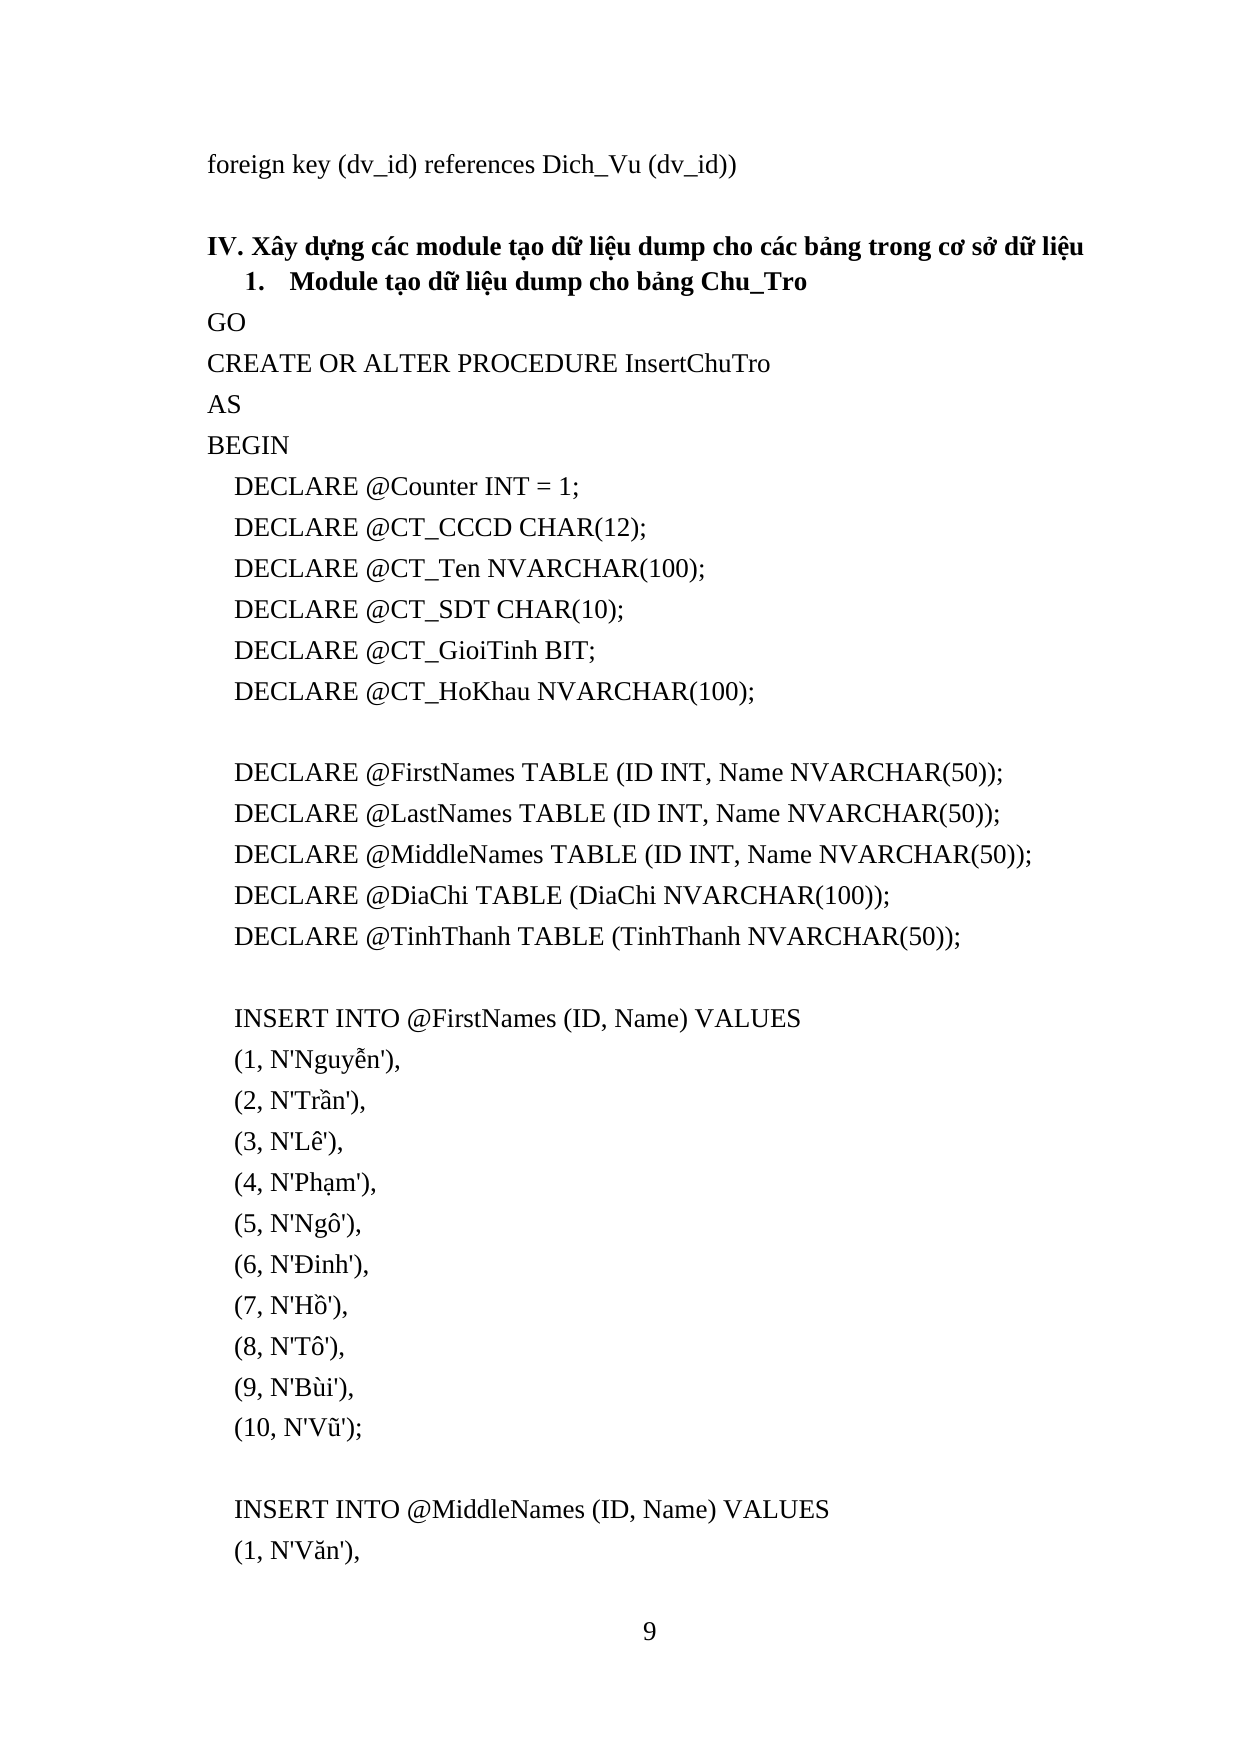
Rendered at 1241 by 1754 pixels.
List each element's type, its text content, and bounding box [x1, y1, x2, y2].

text DECLARE @CT_GioiTinh BIT; [207, 634, 1092, 665]
text DECLARE @DiaChi TABLE (DiaChi NVARCHAR(100)); [207, 879, 1092, 911]
text DECLARE @LastNames TABLE (ID INT, Name NVARCHAR(50)); [207, 797, 1092, 829]
text DECLARE @TinhThanh TABLE (TinhThanh NVARCHAR(50)); [207, 920, 1092, 951]
text DECLARE @CT_SDT CHAR(10); [207, 593, 1092, 624]
text INSERT INTO @FirstNames (ID, Name) VALUES [207, 1002, 1092, 1033]
text DECLARE @MiddleNames TABLE (ID INT, Name NVARCHAR(50)); [207, 838, 1092, 869]
text GO [207, 306, 1092, 337]
subtitle Module tạo dữ liệu dump cho bảng Chu_Tro [244, 265, 1092, 296]
text foreign key (dv_id) references Dich_Vu (dv_id)) [207, 148, 1092, 179]
text CREATE OR ALTER PROCEDURE InsertChuTro [207, 347, 1092, 378]
text DECLARE @CT_Ten NVARCHAR(100); [207, 552, 1092, 583]
text (6, N'Đinh'), [207, 1248, 1092, 1279]
text DECLARE @Counter INT = 1; [207, 470, 1092, 501]
text INSERT INTO @MiddleNames (ID, Name) VALUES [207, 1493, 1092, 1524]
text DECLARE @FirstNames TABLE (ID INT, Name NVARCHAR(50)); [207, 757, 1092, 788]
text AS [207, 388, 1092, 419]
text (7, N'Hồ'), [207, 1289, 1092, 1320]
text (9, N'Bùi'), [207, 1371, 1092, 1402]
text (1, N'Văn'), [207, 1534, 1092, 1566]
text (4, N'Phạm'), [207, 1166, 1092, 1197]
text DECLARE @CT_CCCD CHAR(12); [207, 511, 1092, 542]
text (10, N'Vũ'); [207, 1412, 1092, 1443]
text DECLARE @CT_HoKhau NVARCHAR(100); [207, 675, 1092, 706]
text BEGIN [207, 429, 1092, 460]
text (5, N'Ngô'), [207, 1207, 1092, 1238]
subtitle Xây dựng các module tạo dữ liệu dump cho các bảng trong cơ sở dữ liệu [207, 229, 1092, 261]
text (1, N'Nguyễn'), [207, 1043, 1092, 1074]
text (3, N'Lê'), [207, 1125, 1092, 1156]
text (8, N'Tô'), [207, 1330, 1092, 1361]
text (2, N'Trần'), [207, 1084, 1092, 1115]
